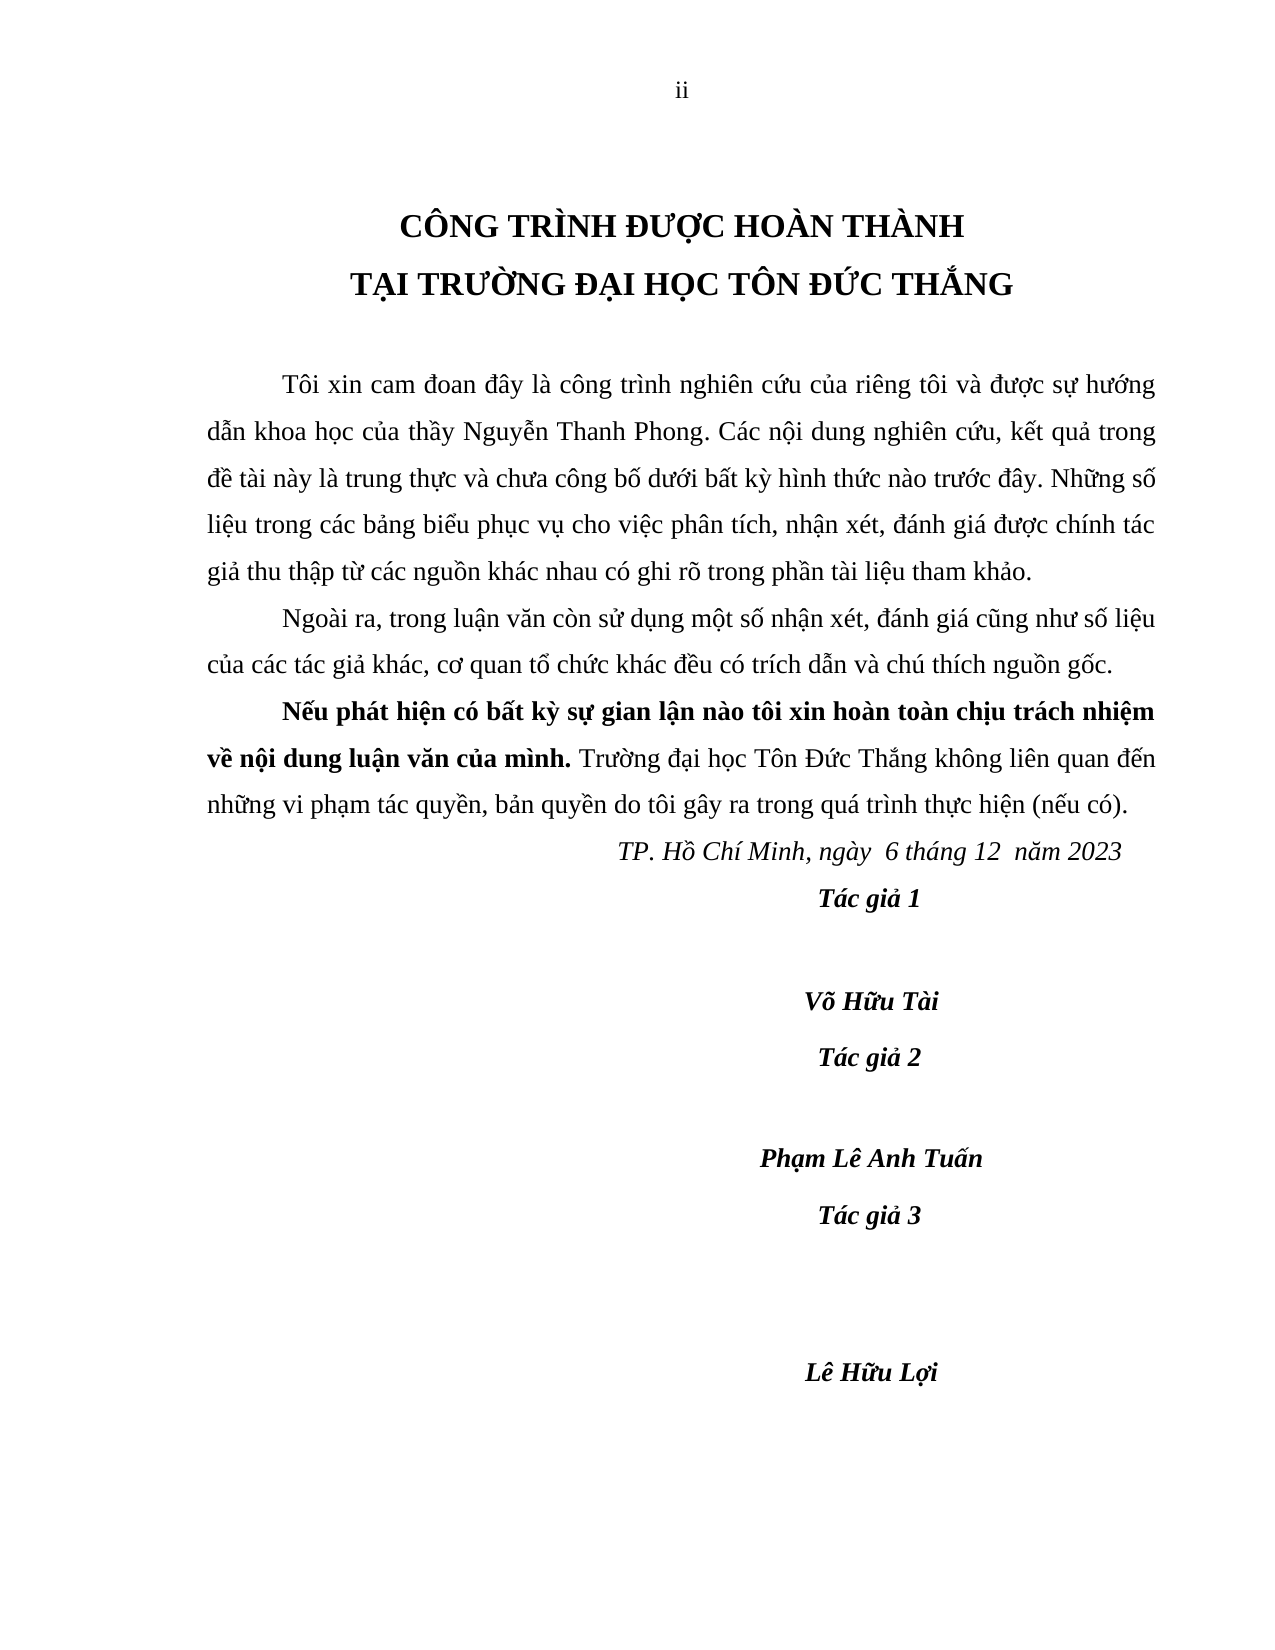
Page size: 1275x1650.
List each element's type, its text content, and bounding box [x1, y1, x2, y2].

text Ngoài ra, trong luận văn còn sử dụng một số nhận xét, đánh giá cũng như số liệu của các tác giả khác, cơ quan tổ chức khác đều có trích dẫn và chú thích nguồn gốc. [207, 602, 1157, 679]
text CÔNG TRÌNH ĐƯỢC HOÀN THÀNH [207, 207, 1157, 245]
text Võ Hữu Tài [207, 985, 1157, 1016]
text TP. Hồ Chí Minh, ngày 6 tháng 12 năm 2023 [582, 835, 1157, 866]
text Lê Hữu Lợi [207, 1356, 1157, 1387]
text Tác giả 2 [582, 1042, 1157, 1073]
text TẠI TRƯỜNG ĐẠI HỌC TÔN ĐỨC THẮNG [207, 264, 1157, 303]
text Nếu phát hiện có bất kỳ sự gian lận nào tôi xin hoàn toàn chịu trách nhiệm về nội dung luận văn của mình. Trường đại học Tôn Đức Thắng không liên quan đến những vi phạm tác quyền, bản quyền do tôi gây ra trong quá trình thực hiện (nếu có). [207, 695, 1157, 819]
text Tôi xin cam đoan đây là công trình nghiên cứu của riêng tôi và được sự hướng dẫn khoa học của thầy Nguyễn Thanh Phong. Các nội dung nghiên cứu, kết quả trong đề tài này là trung thực và chưa công bố dưới bất kỳ hình thức nào trước đây. Những số liệu trong các bảng biểu phục vụ cho việc phân tích, nhận xét, đánh giá được chính tác giả thu thập từ các nguồn khác nhau có ghi rõ trong phần tài liệu tham khảo. [207, 368, 1157, 586]
text Tác giả 1 [582, 882, 1157, 913]
text Phạm Lê Anh Tuấn [207, 1142, 1157, 1173]
text Tác giả 3 [582, 1199, 1157, 1230]
